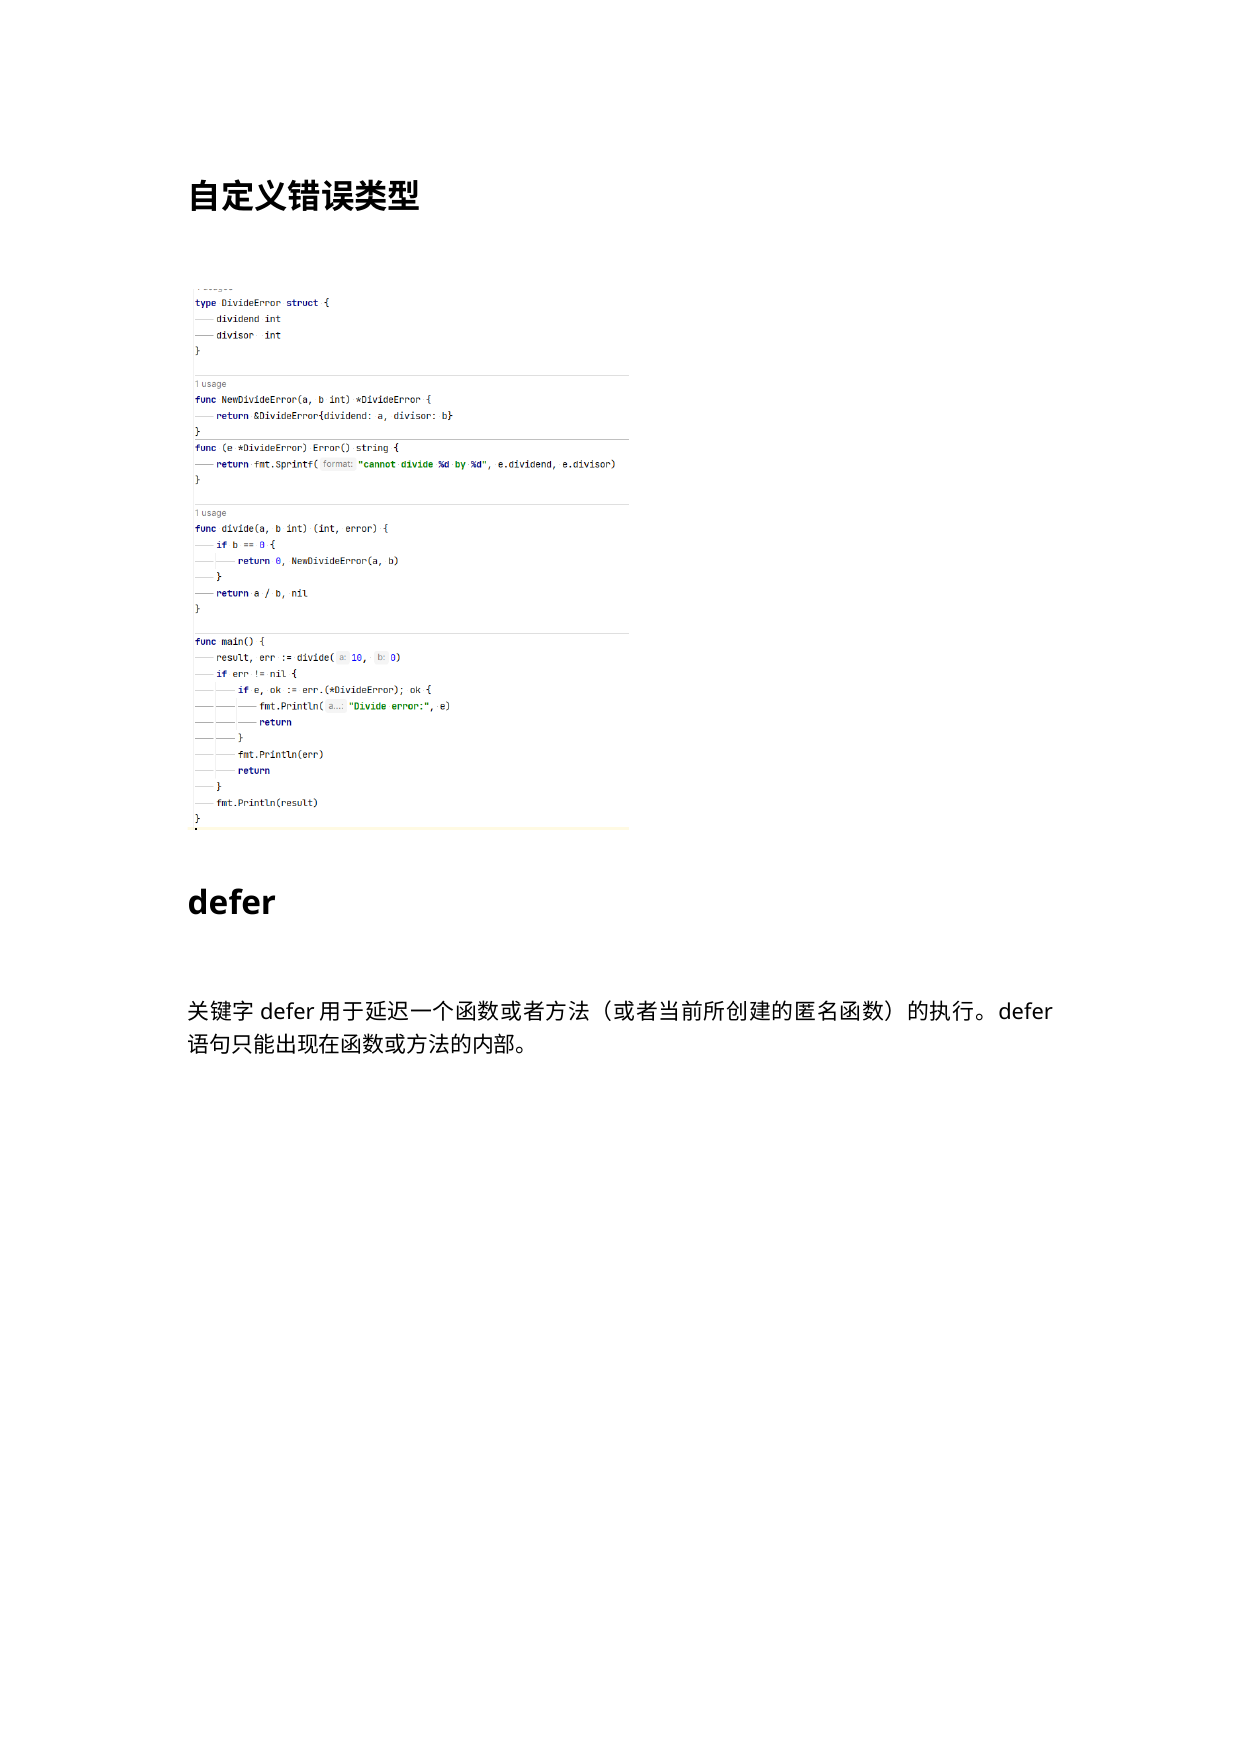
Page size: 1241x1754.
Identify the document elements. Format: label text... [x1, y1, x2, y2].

subtitle defer [187, 869, 1053, 934]
picture [187, 289, 629, 830]
subtitle 自定义错误类型 [187, 162, 1053, 227]
text 关键字defer用于延迟一个函数或者方法（或者当前所创建的匿名函数）的执行。defer语句只能出现在函数或方法的内部。 [187, 994, 1053, 1059]
